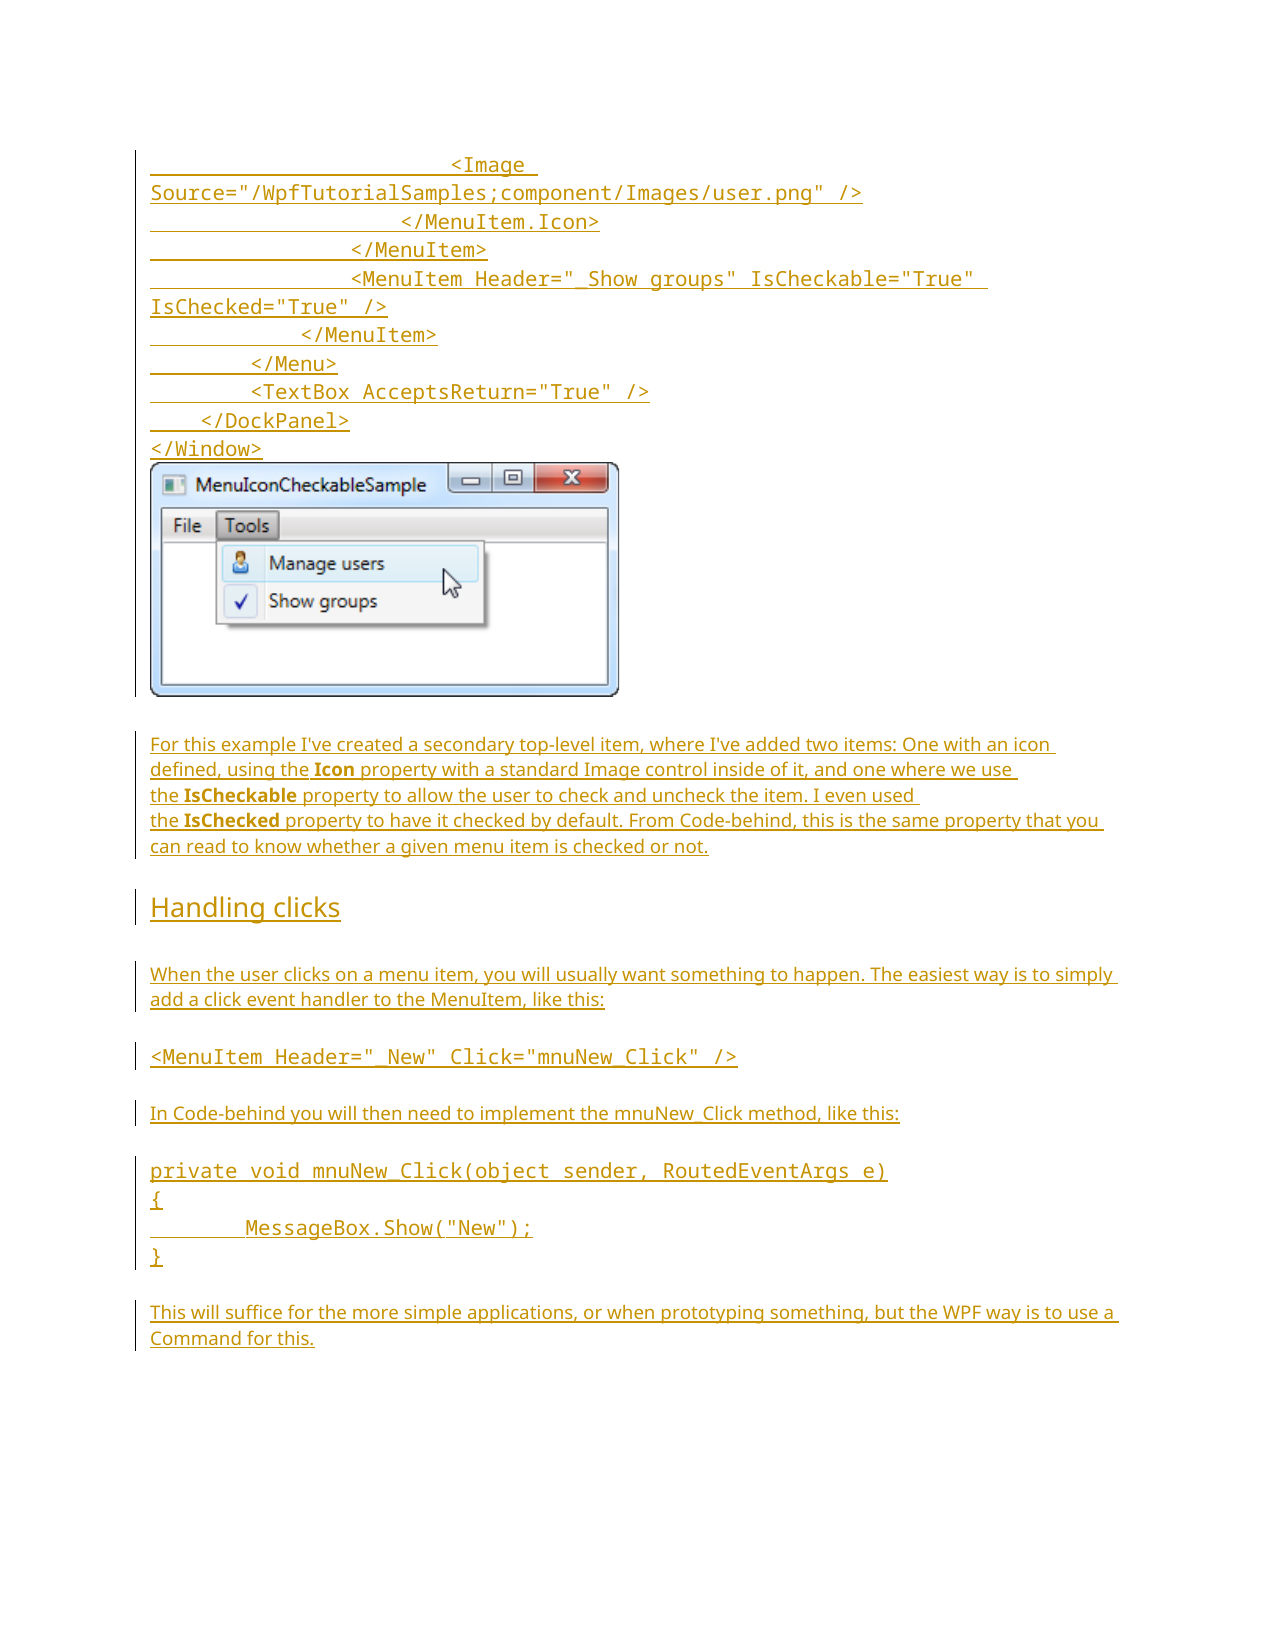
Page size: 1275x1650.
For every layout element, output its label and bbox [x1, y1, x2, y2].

picture [150, 462, 620, 697]
